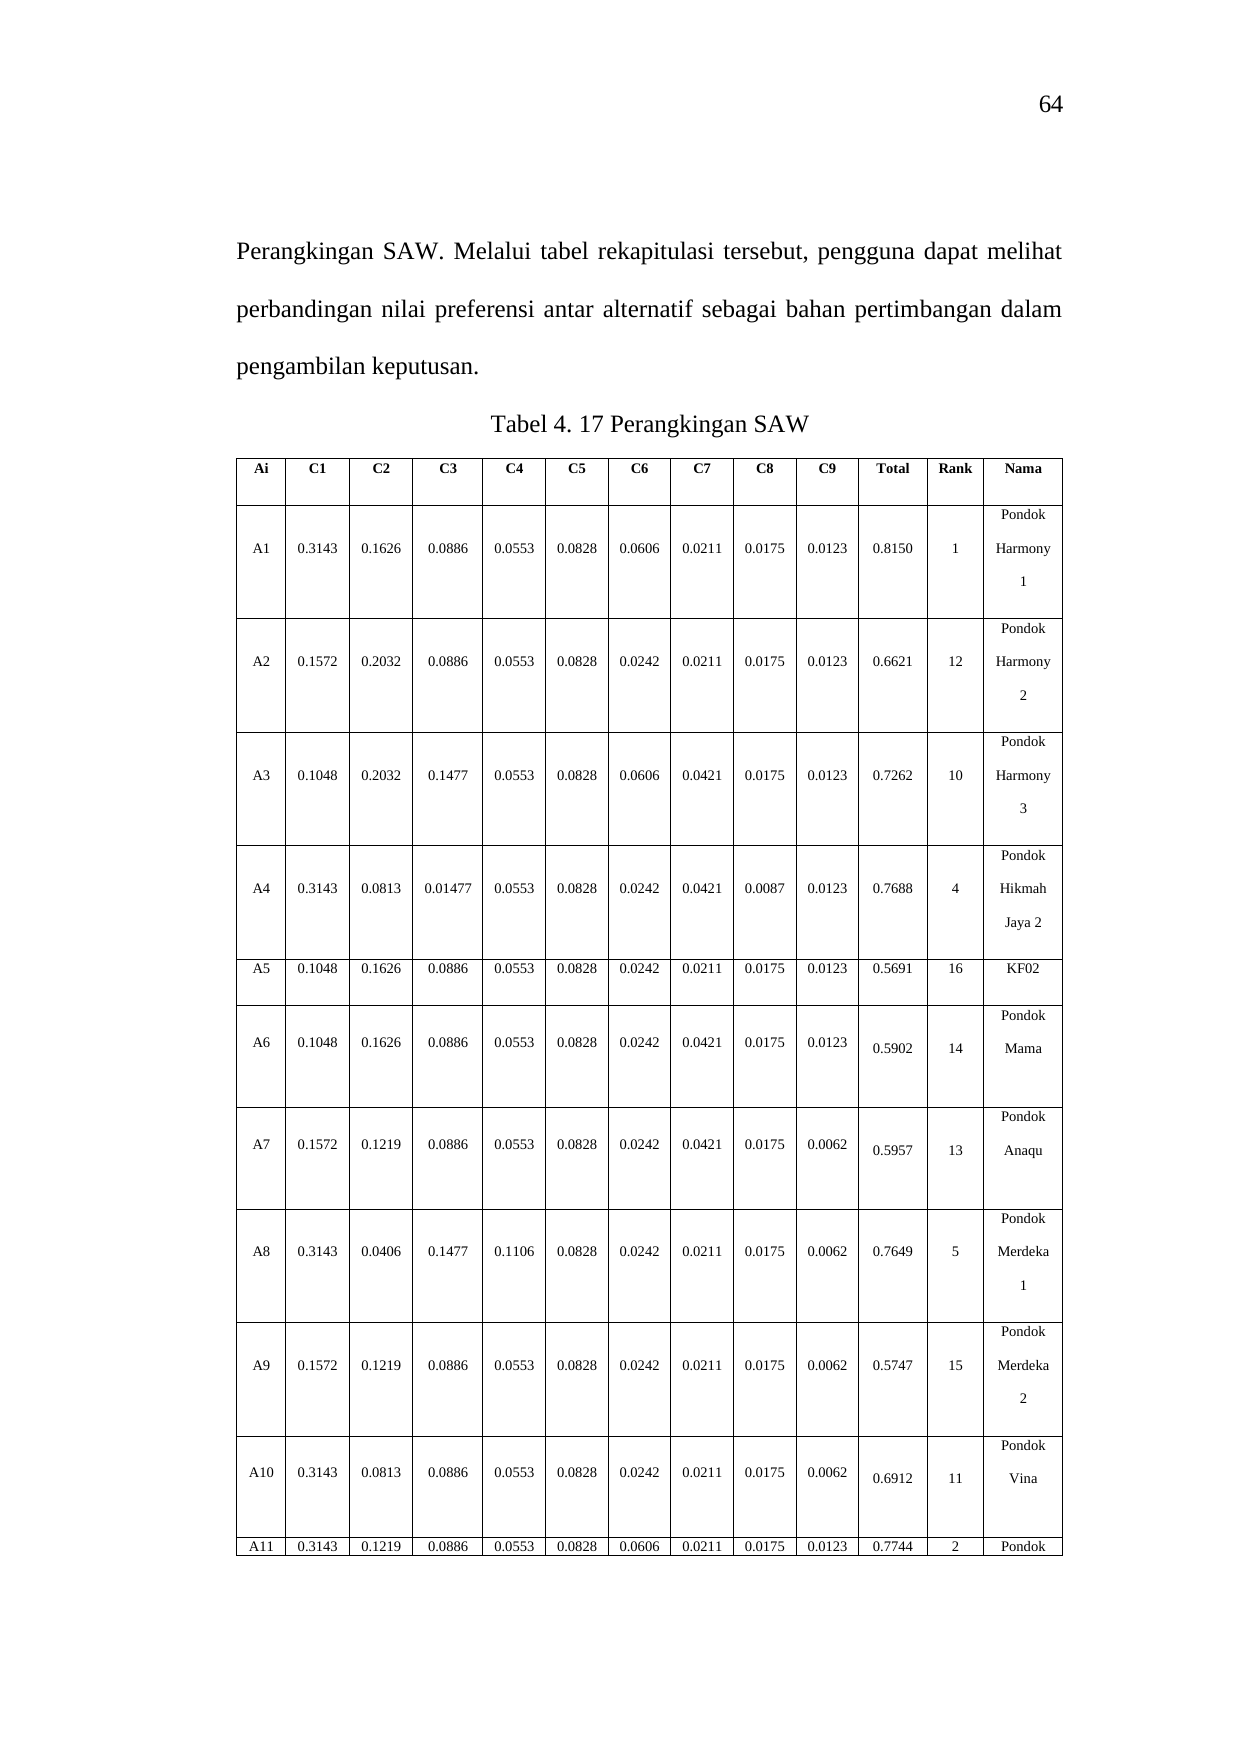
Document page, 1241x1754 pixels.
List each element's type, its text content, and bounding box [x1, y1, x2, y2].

table_cell A1 [237, 506, 285, 618]
table_cell 0.0242 [609, 1323, 670, 1436]
table_cell 0.1572 [286, 1108, 349, 1208]
table_cell 0.0553 [483, 506, 545, 618]
table_cell 0.0211 [671, 1210, 733, 1322]
table_cell 0.0242 [609, 1437, 670, 1537]
table_cell 0.1572 [286, 1323, 349, 1436]
table_cell 0.1048 [286, 960, 349, 1005]
table_header C7 [671, 459, 733, 505]
table_cell 0.0886 [413, 1538, 482, 1555]
table_cell Pondok Harmony 1 [984, 506, 1062, 618]
table_cell 0.01477 [413, 846, 482, 959]
table_cell 14 [928, 1006, 983, 1107]
table_cell 0.0175 [734, 506, 796, 618]
table_cell 0.7262 [859, 733, 927, 845]
table_cell KF02 [984, 960, 1062, 1005]
table_cell 0.3143 [286, 506, 349, 618]
table_cell 0.1626 [350, 960, 412, 1005]
table_cell 0.0828 [546, 1006, 608, 1107]
table_cell A11 [237, 1538, 285, 1555]
table_cell 0.0813 [350, 1437, 412, 1537]
table_cell 0.0175 [734, 619, 796, 732]
table_cell 0.0886 [413, 960, 482, 1005]
table_header Nama [984, 459, 1062, 505]
table_cell 0.1572 [286, 619, 349, 732]
table_cell 0.0886 [413, 1006, 482, 1107]
table_cell 0.0087 [734, 846, 796, 959]
table_header C9 [797, 459, 858, 505]
table_cell 0.0606 [609, 733, 670, 845]
table_cell 1 [928, 506, 983, 618]
table_cell 0.1219 [350, 1323, 412, 1436]
table_cell 0.7649 [859, 1210, 927, 1322]
table_cell Pondok Hikmah Jaya 2 [984, 846, 1062, 959]
table_cell 0.8150 [859, 506, 927, 618]
table_cell 0.0211 [671, 1538, 733, 1555]
table_cell 0.0406 [350, 1210, 412, 1322]
table_cell 0.0123 [797, 960, 858, 1005]
table_cell 13 [928, 1108, 983, 1208]
table_cell 0.0828 [546, 960, 608, 1005]
table_cell 0.0553 [483, 1108, 545, 1208]
table_cell 0.0553 [483, 1006, 545, 1107]
table_cell 0.0553 [483, 1323, 545, 1436]
table_cell 0.0211 [671, 506, 733, 618]
table_cell Pondok Vina [984, 1437, 1062, 1537]
table_cell 0.0211 [671, 960, 733, 1005]
table_cell 0.0553 [483, 960, 545, 1005]
table_cell 0.0123 [797, 506, 858, 618]
table_cell 0.5902 [859, 1006, 927, 1107]
table_cell A3 [237, 733, 285, 845]
table_cell Pondok Merdeka 2 [984, 1323, 1062, 1436]
table_cell 0.1106 [483, 1210, 545, 1322]
table_cell 0.0062 [797, 1437, 858, 1537]
table_cell 0.7744 [859, 1538, 927, 1555]
table_cell 0.0175 [734, 1006, 796, 1107]
table_cell 0.0886 [413, 1108, 482, 1208]
table_cell 0.0421 [671, 1006, 733, 1107]
table_cell 0.1626 [350, 506, 412, 618]
table_cell 0.0175 [734, 1108, 796, 1208]
table_cell 0.1219 [350, 1108, 412, 1208]
table_cell 0.0606 [609, 506, 670, 618]
table_cell 0.3143 [286, 1437, 349, 1537]
table_cell 5 [928, 1210, 983, 1322]
table_cell 0.0421 [671, 846, 733, 959]
table_cell 0.0886 [413, 1437, 482, 1537]
table_cell 0.0553 [483, 619, 545, 732]
table_cell 0.0553 [483, 733, 545, 845]
table_cell 0.0828 [546, 506, 608, 618]
table_cell 0.0828 [546, 1323, 608, 1436]
table_cell 0.6621 [859, 619, 927, 732]
table_cell 0.0828 [546, 733, 608, 845]
table_cell 0.7688 [859, 846, 927, 959]
table_cell 0.0553 [483, 1538, 545, 1555]
table_cell A7 [237, 1108, 285, 1208]
table_cell 0.1219 [350, 1538, 412, 1555]
table_header Total [859, 459, 927, 505]
table_cell 0.0242 [609, 960, 670, 1005]
table_cell 0.6912 [859, 1437, 927, 1537]
table_cell 0.0175 [734, 1323, 796, 1436]
table_cell 0.1477 [413, 733, 482, 845]
table_header Ai [237, 459, 285, 505]
table_cell 11 [928, 1437, 983, 1537]
table_cell 0.0828 [546, 1210, 608, 1322]
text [236, 236, 1063, 380]
table_cell 0.0175 [734, 733, 796, 845]
table_cell A6 [237, 1006, 285, 1107]
table_cell 0.3143 [286, 1538, 349, 1555]
table_cell 0.0242 [609, 1210, 670, 1322]
table_cell 0.0553 [483, 846, 545, 959]
table_cell 0.0175 [734, 1210, 796, 1322]
table_cell 0.0242 [609, 1006, 670, 1107]
table_cell A4 [237, 846, 285, 959]
text Tabel 4. 17 Perangkingan SAW [236, 409, 1063, 437]
table_header C8 [734, 459, 796, 505]
table_cell Pondok Virda [984, 1538, 1062, 1555]
table_cell 0.0175 [734, 1437, 796, 1537]
table_cell Pondok Harmony 3 [984, 733, 1062, 845]
table_cell 4 [928, 846, 983, 959]
table_cell Pondok Harmony 2 [984, 619, 1062, 732]
table_cell A10 [237, 1437, 285, 1537]
table_cell 0.0828 [546, 619, 608, 732]
table_cell Pondok Mama [984, 1006, 1062, 1107]
table_cell 0.0123 [797, 733, 858, 845]
table_cell Pondok Merdeka 1 [984, 1210, 1062, 1322]
table_cell 0.0211 [671, 1323, 733, 1436]
table_cell 0.0886 [413, 506, 482, 618]
table_cell 0.0123 [797, 1538, 858, 1555]
table_cell 0.0813 [350, 846, 412, 959]
table_cell 0.0828 [546, 1437, 608, 1537]
table_cell 0.5691 [859, 960, 927, 1005]
table_header C3 [413, 459, 482, 505]
table_cell 0.3143 [286, 846, 349, 959]
table_cell 0.0606 [609, 1538, 670, 1555]
table_cell 0.0421 [671, 733, 733, 845]
table_cell 0.0828 [546, 1108, 608, 1208]
table_cell 0.0123 [797, 619, 858, 732]
table_header C1 [286, 459, 349, 505]
table_cell 15 [928, 1323, 983, 1436]
table_header C6 [609, 459, 670, 505]
table_cell 0.0123 [797, 846, 858, 959]
table_cell 0.0886 [413, 1323, 482, 1436]
table_cell 0.2032 [350, 733, 412, 845]
table_cell 0.0211 [671, 1437, 733, 1537]
table_cell 0.0242 [609, 619, 670, 732]
table_cell 0.0242 [609, 1108, 670, 1208]
table_cell 0.0828 [546, 1538, 608, 1555]
table_cell 0.1048 [286, 733, 349, 845]
table_cell 0.0828 [546, 846, 608, 959]
table_cell A5 [237, 960, 285, 1005]
table_cell 0.5747 [859, 1323, 927, 1436]
table_cell 0.1626 [350, 1006, 412, 1107]
table_cell 0.5957 [859, 1108, 927, 1208]
table_cell 0.3143 [286, 1210, 349, 1322]
table_cell 0.0062 [797, 1323, 858, 1436]
table_cell 0.0123 [797, 1006, 858, 1107]
table_cell 12 [928, 619, 983, 732]
table_header Rank [928, 459, 983, 505]
table_cell 0.0175 [734, 960, 796, 1005]
table_cell 0.0553 [483, 1437, 545, 1537]
table_cell 0.0242 [609, 846, 670, 959]
table_cell 0.0175 [734, 1538, 796, 1555]
table_cell 0.0062 [797, 1108, 858, 1208]
table_cell 0.0211 [671, 619, 733, 732]
table_cell Pondok Anaqu [984, 1108, 1062, 1208]
table_cell A9 [237, 1323, 285, 1436]
table_cell 0.0886 [413, 619, 482, 732]
table_cell 0.0062 [797, 1210, 858, 1322]
table_cell A8 [237, 1210, 285, 1322]
table_header C2 [350, 459, 412, 505]
table_cell 16 [928, 960, 983, 1005]
table_cell 0.1048 [286, 1006, 349, 1107]
table_cell 10 [928, 733, 983, 845]
table_cell 2 [928, 1538, 983, 1555]
table_cell 0.2032 [350, 619, 412, 732]
table_header C4 [483, 459, 545, 505]
table_cell A2 [237, 619, 285, 732]
table_header C5 [546, 459, 608, 505]
table_cell 0.0421 [671, 1108, 733, 1208]
table_cell 0.1477 [413, 1210, 482, 1322]
